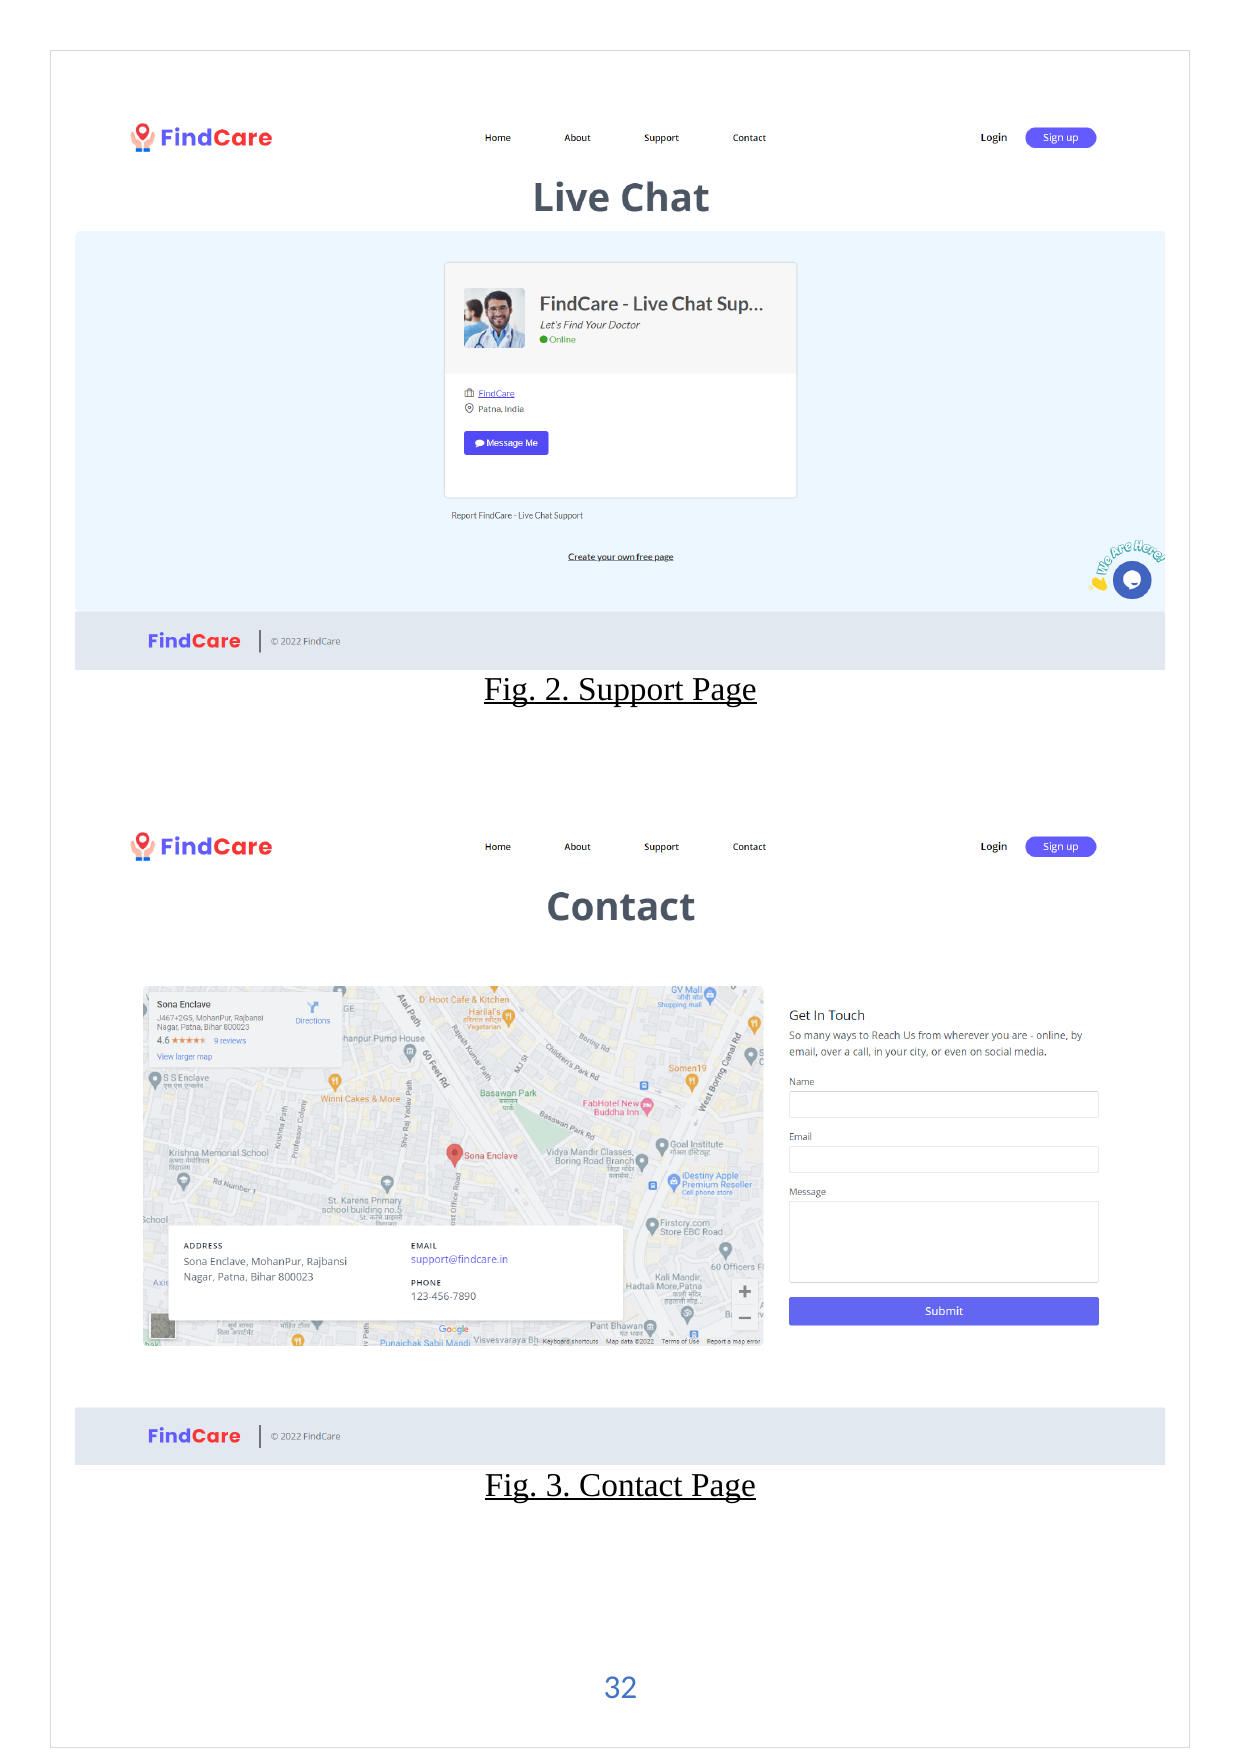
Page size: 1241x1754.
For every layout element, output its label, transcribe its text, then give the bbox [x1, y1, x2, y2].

text Fig. 2. Support Page [75, 670, 1165, 708]
text Fig. 3. Contact Page [75, 1465, 1165, 1503]
picture [75, 822, 1166, 1465]
picture [75, 113, 1166, 670]
